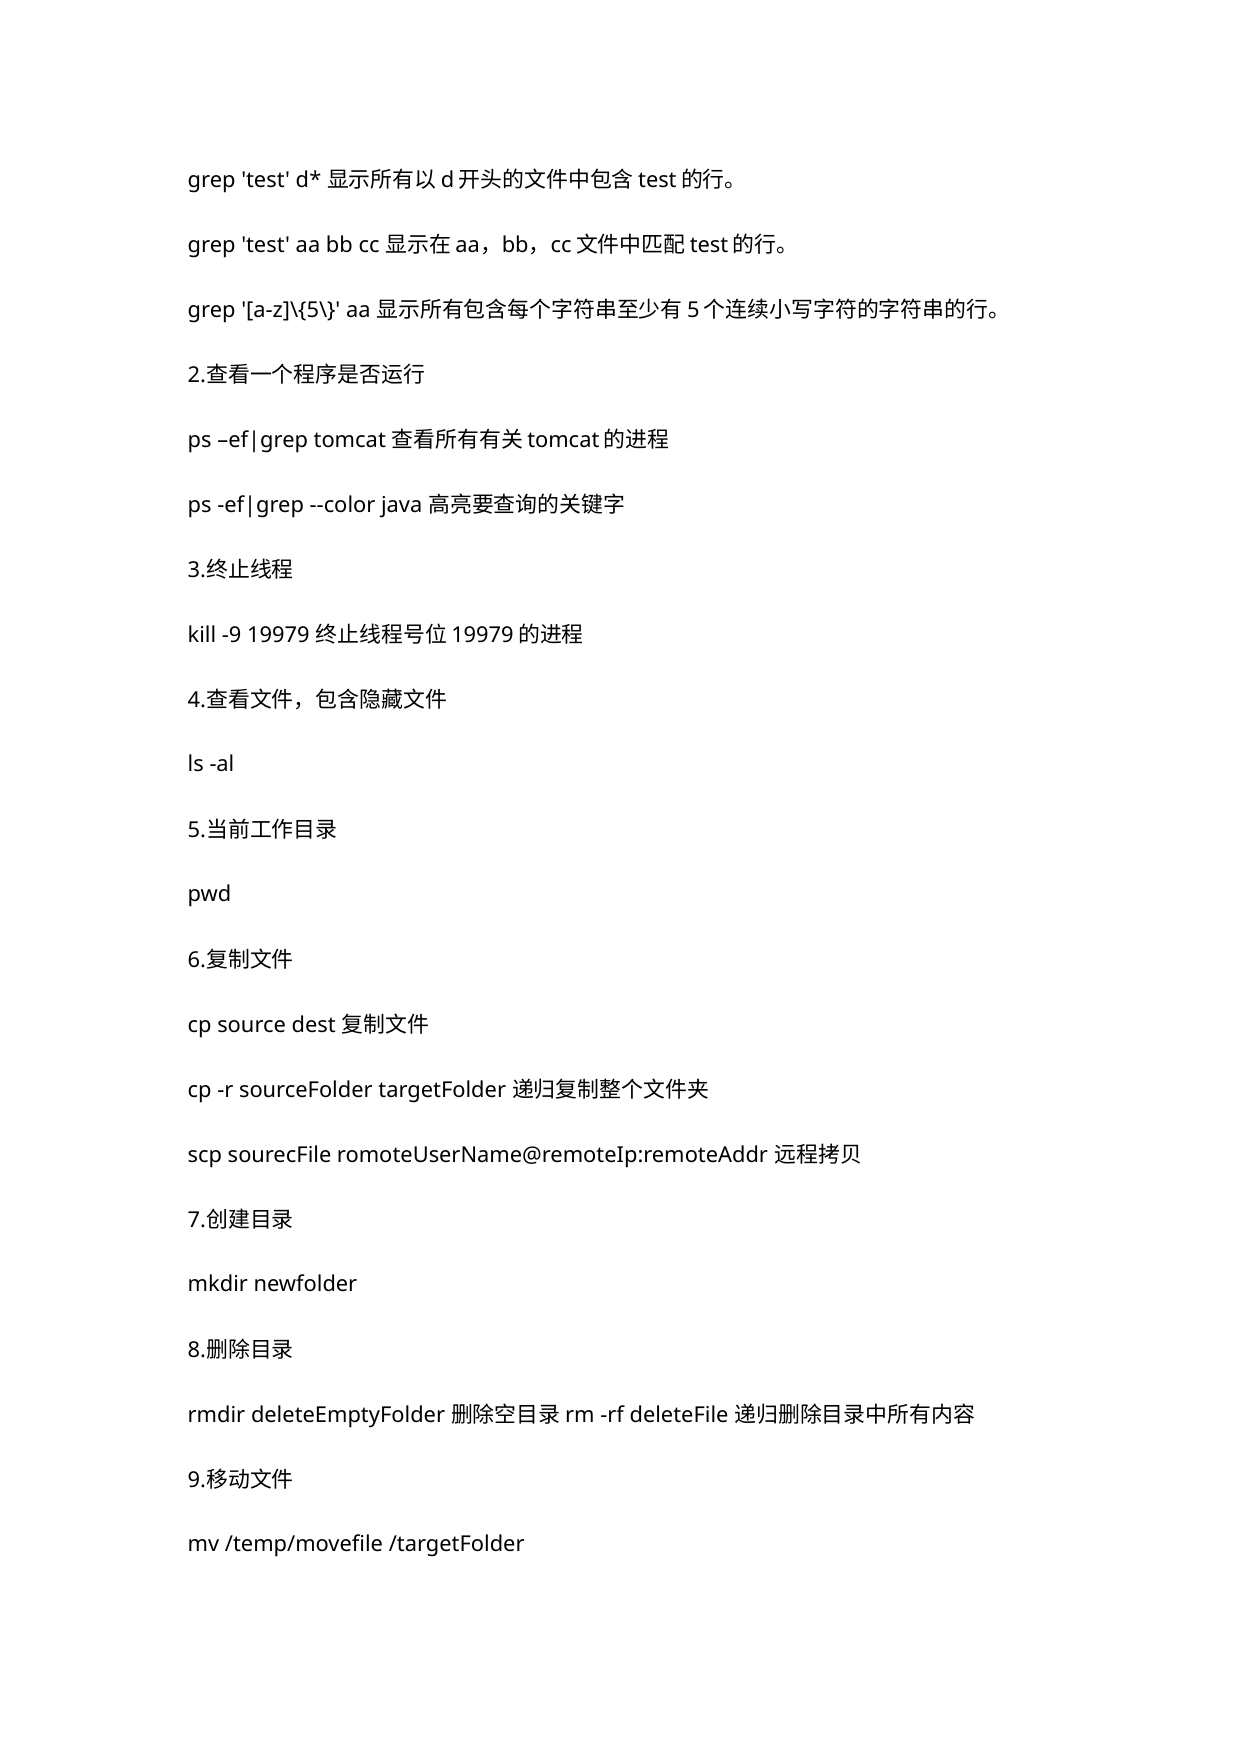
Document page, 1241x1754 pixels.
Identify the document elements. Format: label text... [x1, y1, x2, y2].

text 7.创建目录 [187, 1202, 1053, 1234]
text 4.查看文件，包含隐藏文件 [187, 682, 1053, 714]
text pwd [187, 877, 1053, 909]
text cp -r sourceFolder targetFolder 递归复制整个文件夹 [187, 1072, 1053, 1104]
text grep 'test' aa bb cc 显示在aa，bb，cc文件中匹配test的行。 [187, 227, 1053, 259]
text kill -9 19979 终止线程号位19979的进程 [187, 617, 1053, 649]
text mv /temp/movefile /targetFolder [187, 1527, 1053, 1559]
text mkdir newfolder [187, 1267, 1053, 1299]
text cp source dest 复制文件 [187, 1007, 1053, 1039]
text 2.查看一个程序是否运行 [187, 357, 1053, 389]
text ps -ef|grep --color java 高亮要查询的关键字 [187, 487, 1053, 519]
text rmdir deleteEmptyFolder 删除空目录 rm -rf deleteFile 递归删除目录中所有内容 [187, 1397, 1053, 1429]
text 3.终止线程 [187, 552, 1053, 584]
text 6.复制文件 [187, 942, 1053, 974]
text 9.移动文件 [187, 1462, 1053, 1494]
text grep '[a-z]\{5\}' aa 显示所有包含每个字符串至少有5个连续小写字符的字符串的行。 [187, 292, 1053, 324]
text 8.删除目录 [187, 1332, 1053, 1364]
text ps –ef|grep tomcat 查看所有有关tomcat的进程 [187, 422, 1053, 454]
text ls -al [187, 747, 1053, 779]
text grep 'test' d* 显示所有以d开头的文件中包含test的行。 [187, 162, 1053, 194]
text 5.当前工作目录 [187, 812, 1053, 844]
text scp sourecFile romoteUserName@remoteIp:remoteAddr 远程拷贝 [187, 1137, 1053, 1169]
